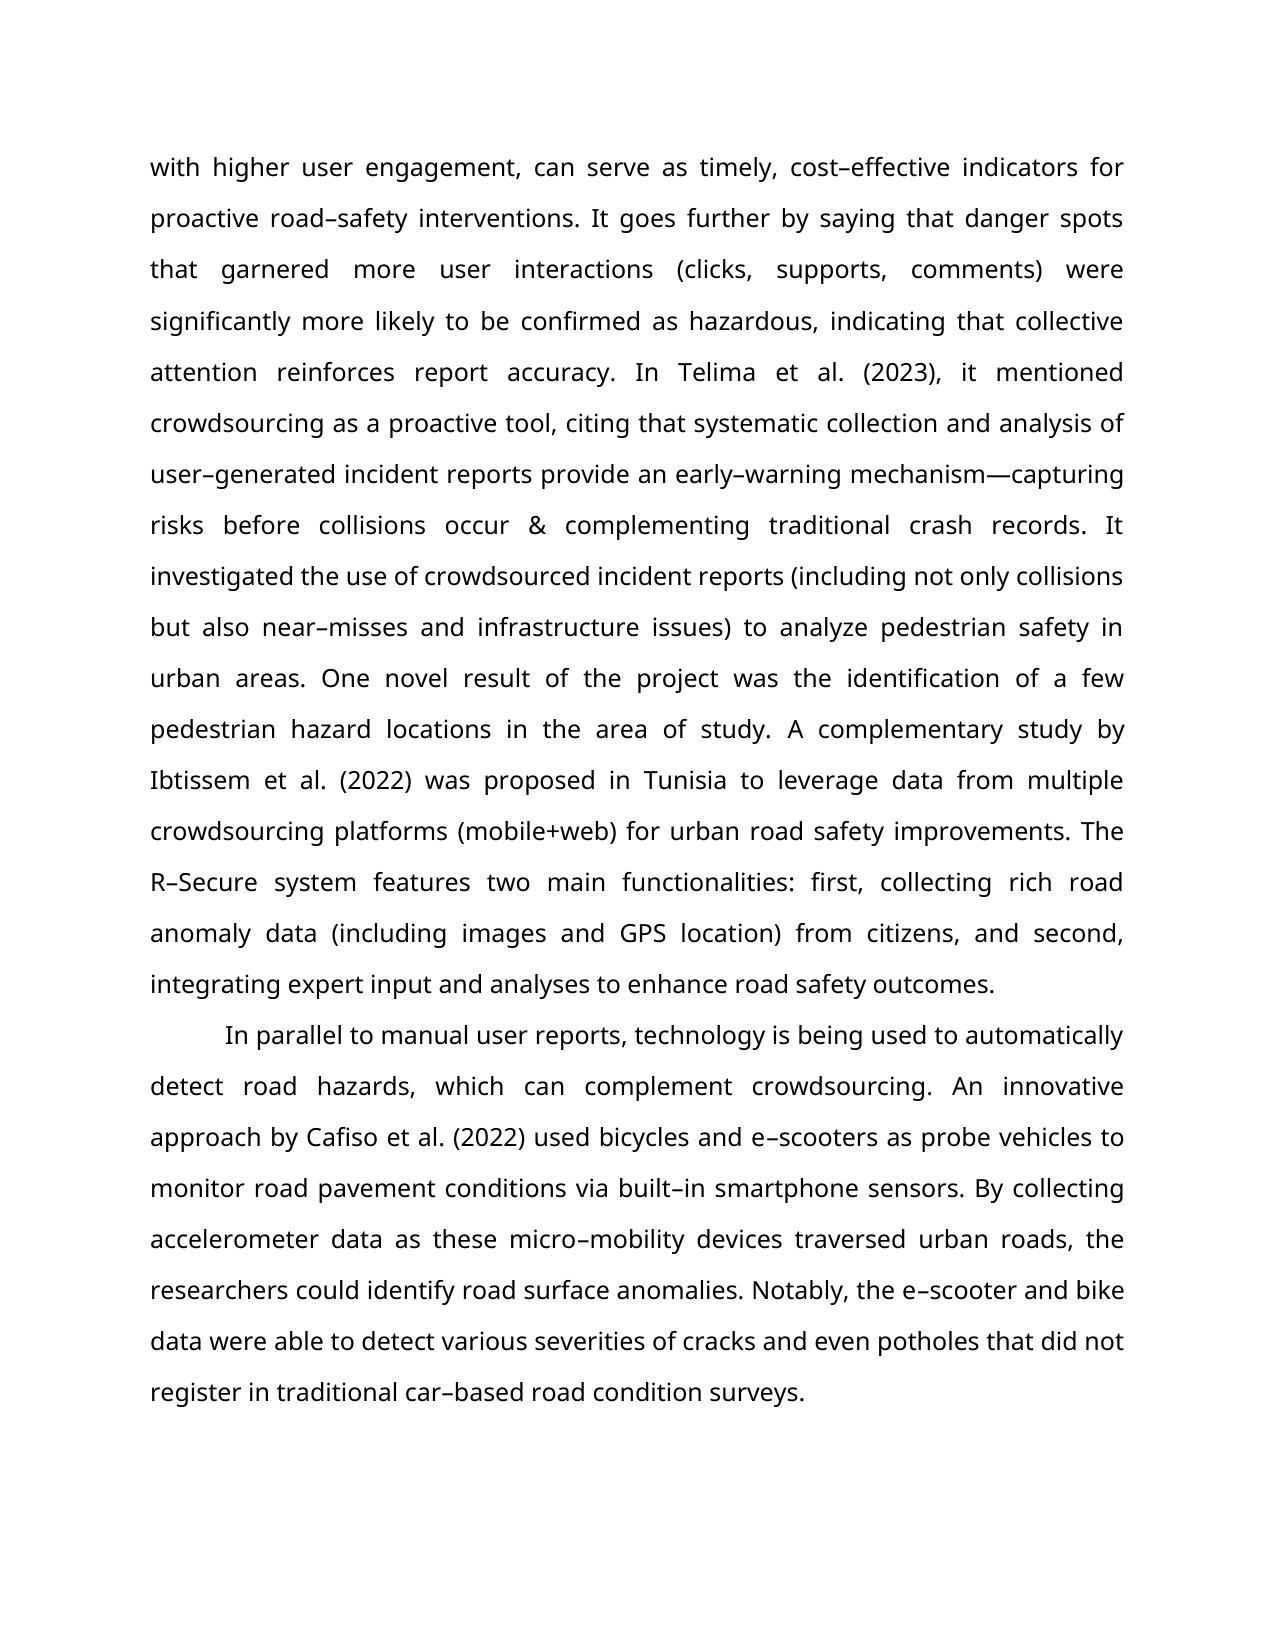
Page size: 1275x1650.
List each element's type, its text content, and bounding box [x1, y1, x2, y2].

text In parallel to manual user reports, technology is being used to automatically detect road hazards, which can complement crowdsourcing. An innovative approach by Cafiso et al. (2022) used bicycles and e–scooters as probe vehicles to monitor road pavement conditions via built–in smartphone sensors. By collecting accelerometer data as these micro–mobility devices traversed urban roads, the researchers could identify road surface anomalies. Notably, the e–scooter and bike data were able to detect various severities of cracks and even potholes that did not register in traditional car–based road condition surveys. [150, 1018, 1125, 1409]
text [150, 150, 1125, 1001]
